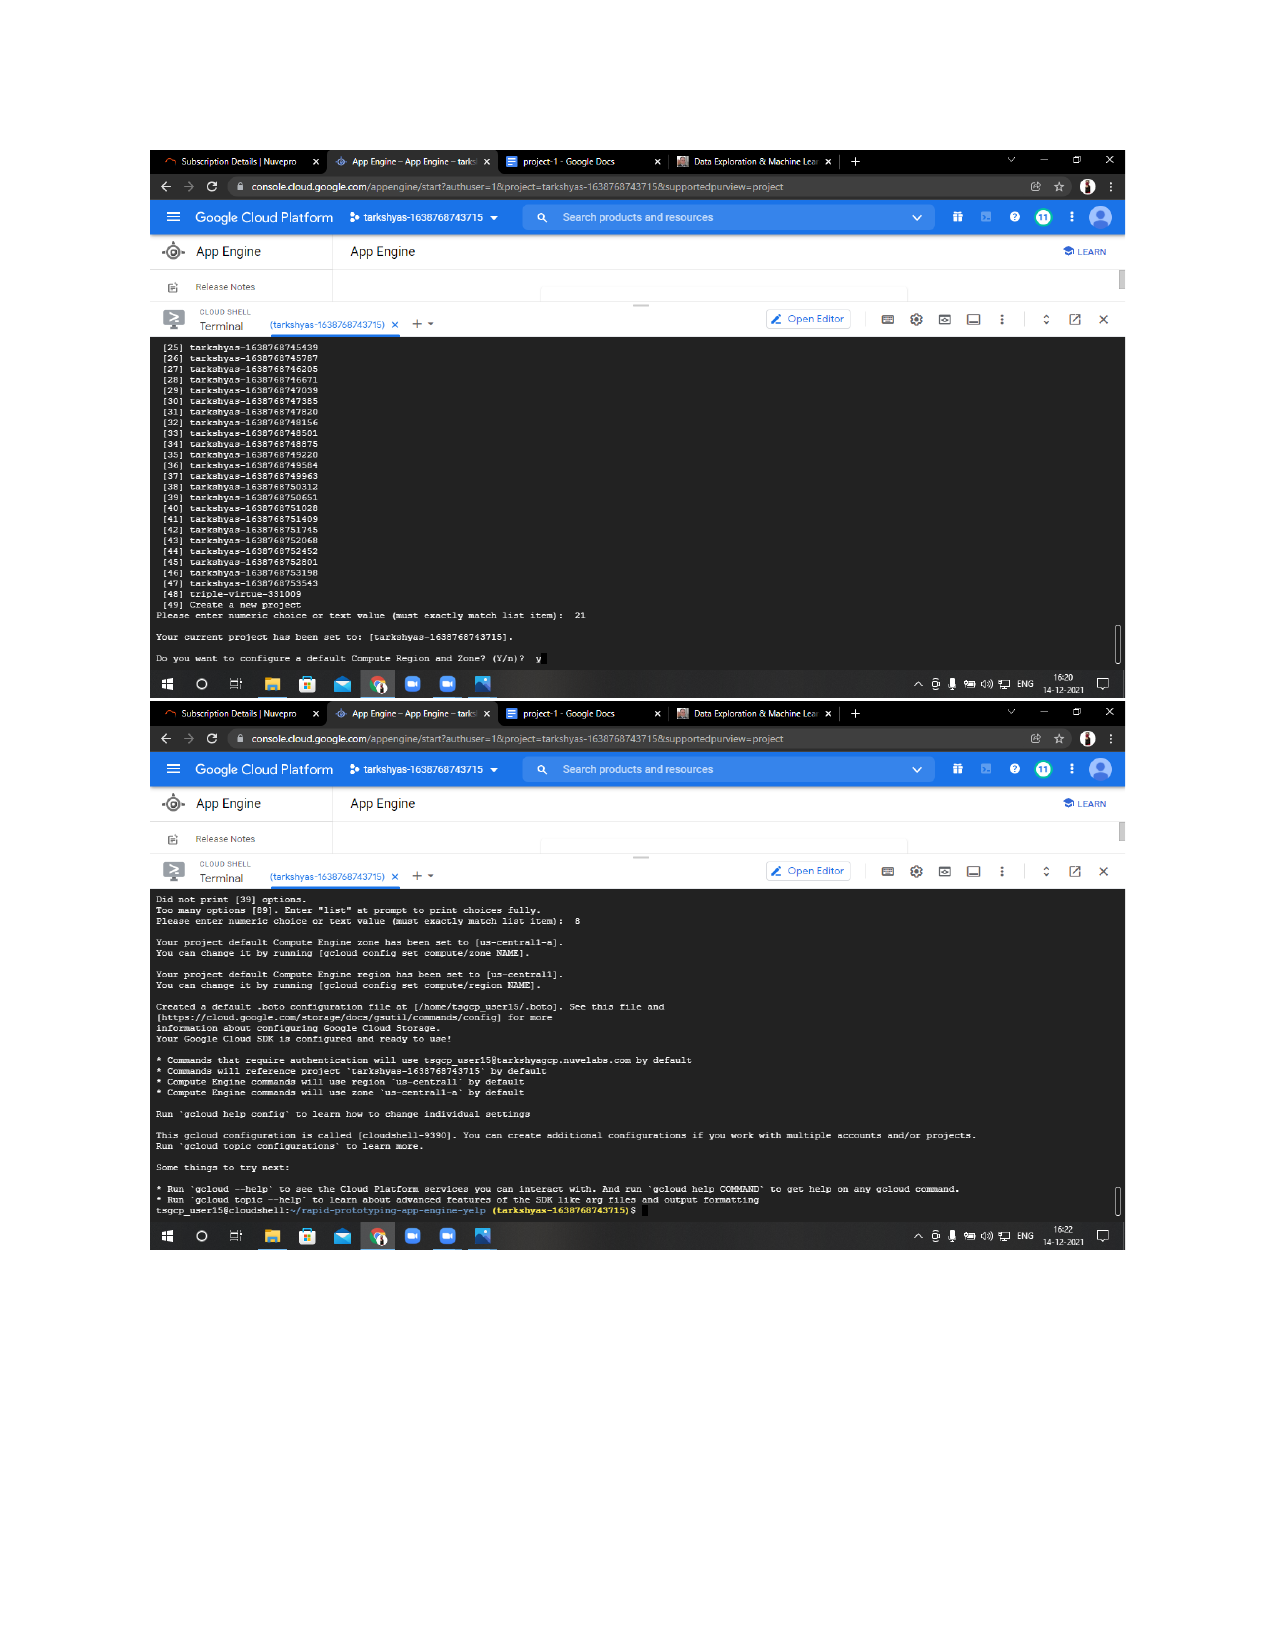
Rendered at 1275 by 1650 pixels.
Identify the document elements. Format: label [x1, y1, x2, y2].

picture [150, 701, 1125, 1250]
picture [150, 150, 1125, 698]
